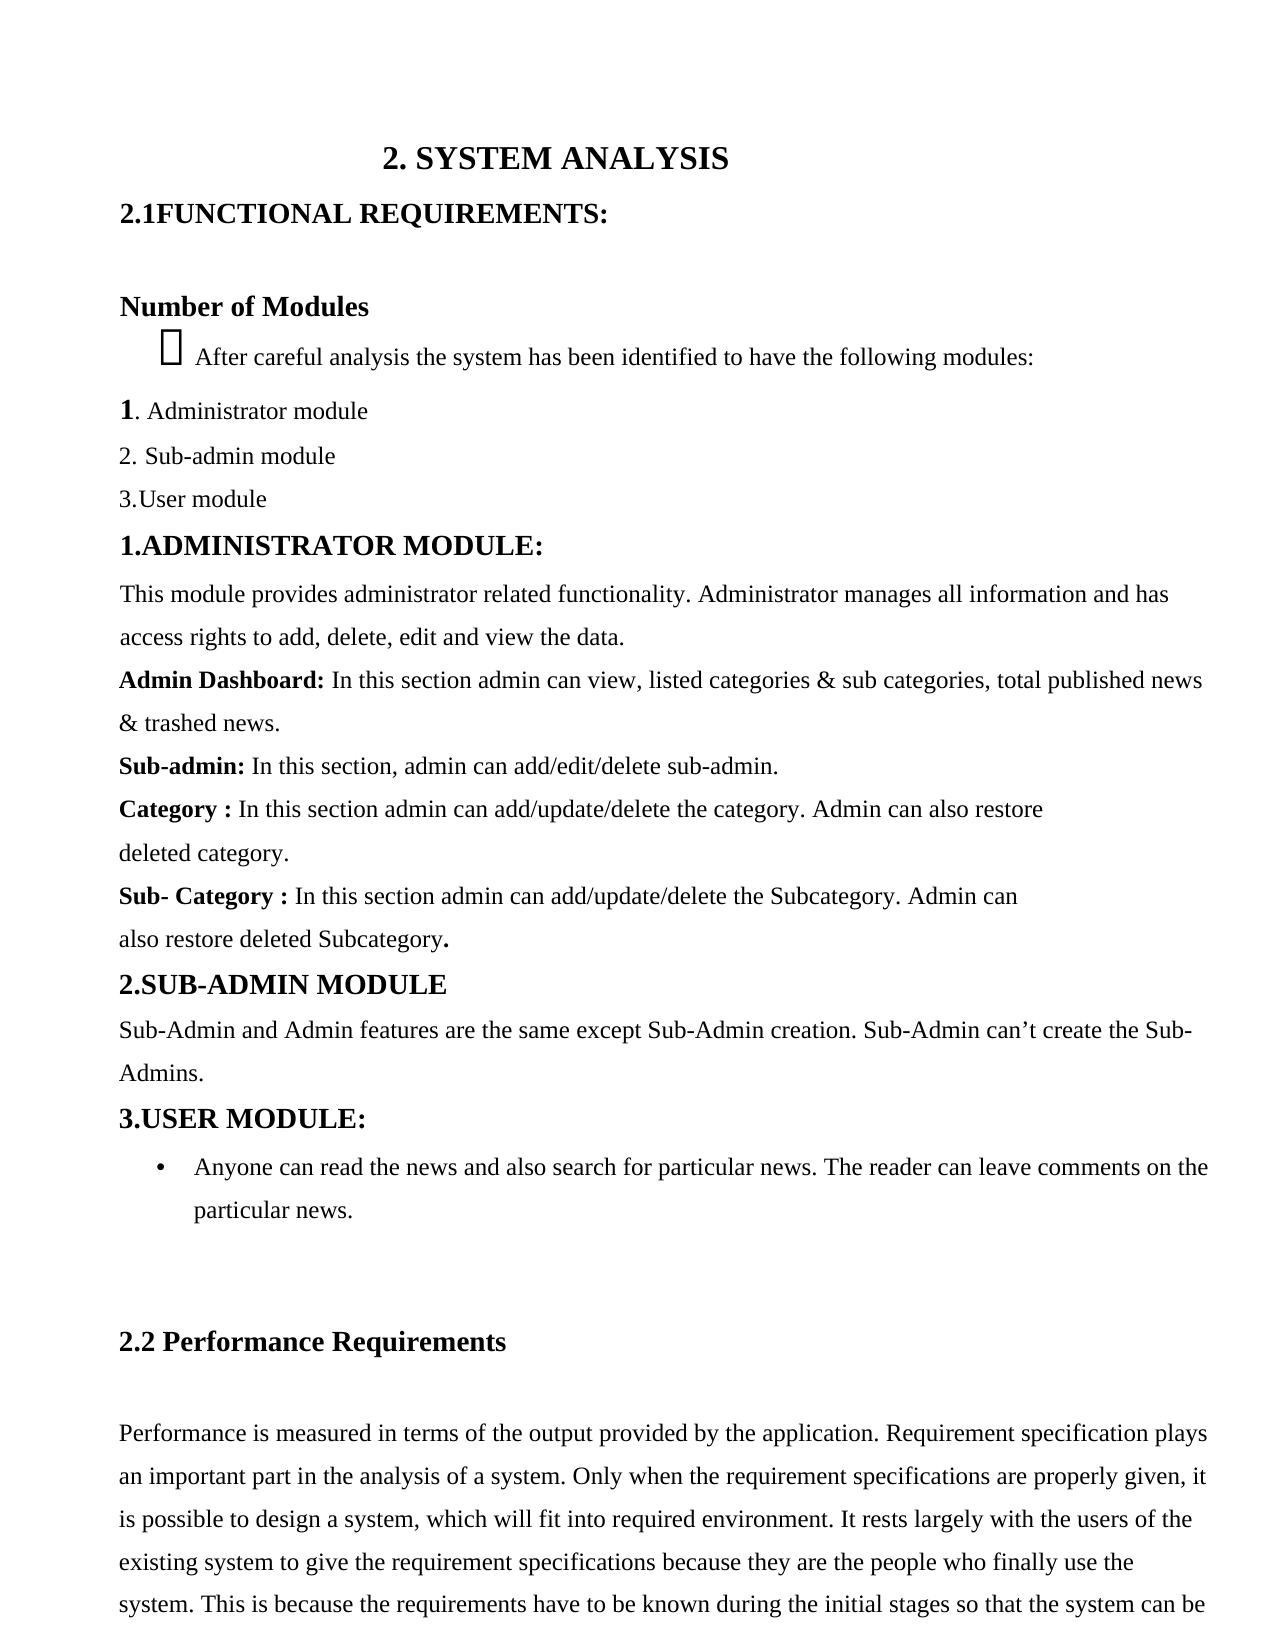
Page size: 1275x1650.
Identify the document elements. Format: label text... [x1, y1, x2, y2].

text 2.SUB-ADMIN MODULE Sub-Admin and Admin features are the same except Sub-Admin creation. Sub-Admin can’t create the Sub-Admins. [119, 967, 1214, 1087]
list Anyone can read the news and also search for particular news. The reader can leave comments on the particular news. [156, 1152, 1214, 1223]
list After careful analysis the system has been identified to have the following modules: [156, 323, 1214, 376]
text deleted category. [119, 838, 1214, 866]
text Sub-admin: In this section, admin can add/edit/delete sub-admin. Category : In this section admin can add/update/delete the category. Admin can also restore [119, 751, 1214, 823]
text 1.ADMINISTRATOR MODULE: [119, 528, 1214, 562]
text 2.2 Performance Requirements [119, 1324, 1214, 1358]
list User module [119, 484, 1214, 513]
list Sub-admin module [119, 441, 1214, 470]
text Admin Dashboard: In this section admin can view, listed categories & sub categories, total published news & trashed news. [119, 665, 1214, 737]
text also restore deleted Subcategory. [119, 924, 1214, 953]
text 3.USER MODULE: [119, 1101, 1214, 1135]
text Number of Modules [119, 289, 1214, 323]
text Sub- Category : In this section admin can add/update/delete the Subcategory. Admin can [119, 881, 1214, 909]
text This module provides administrator related functionality. Administrator manages all information and has access rights to add, delete, edit and view the data. [119, 579, 1214, 651]
text 2.1FUNCTIONAL REQUIREMENTS: [119, 196, 1214, 229]
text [119, 1418, 1214, 1618]
text 1. Administrator module [119, 392, 1214, 425]
text 2. SYSTEM ANALYSIS [382, 138, 1214, 177]
